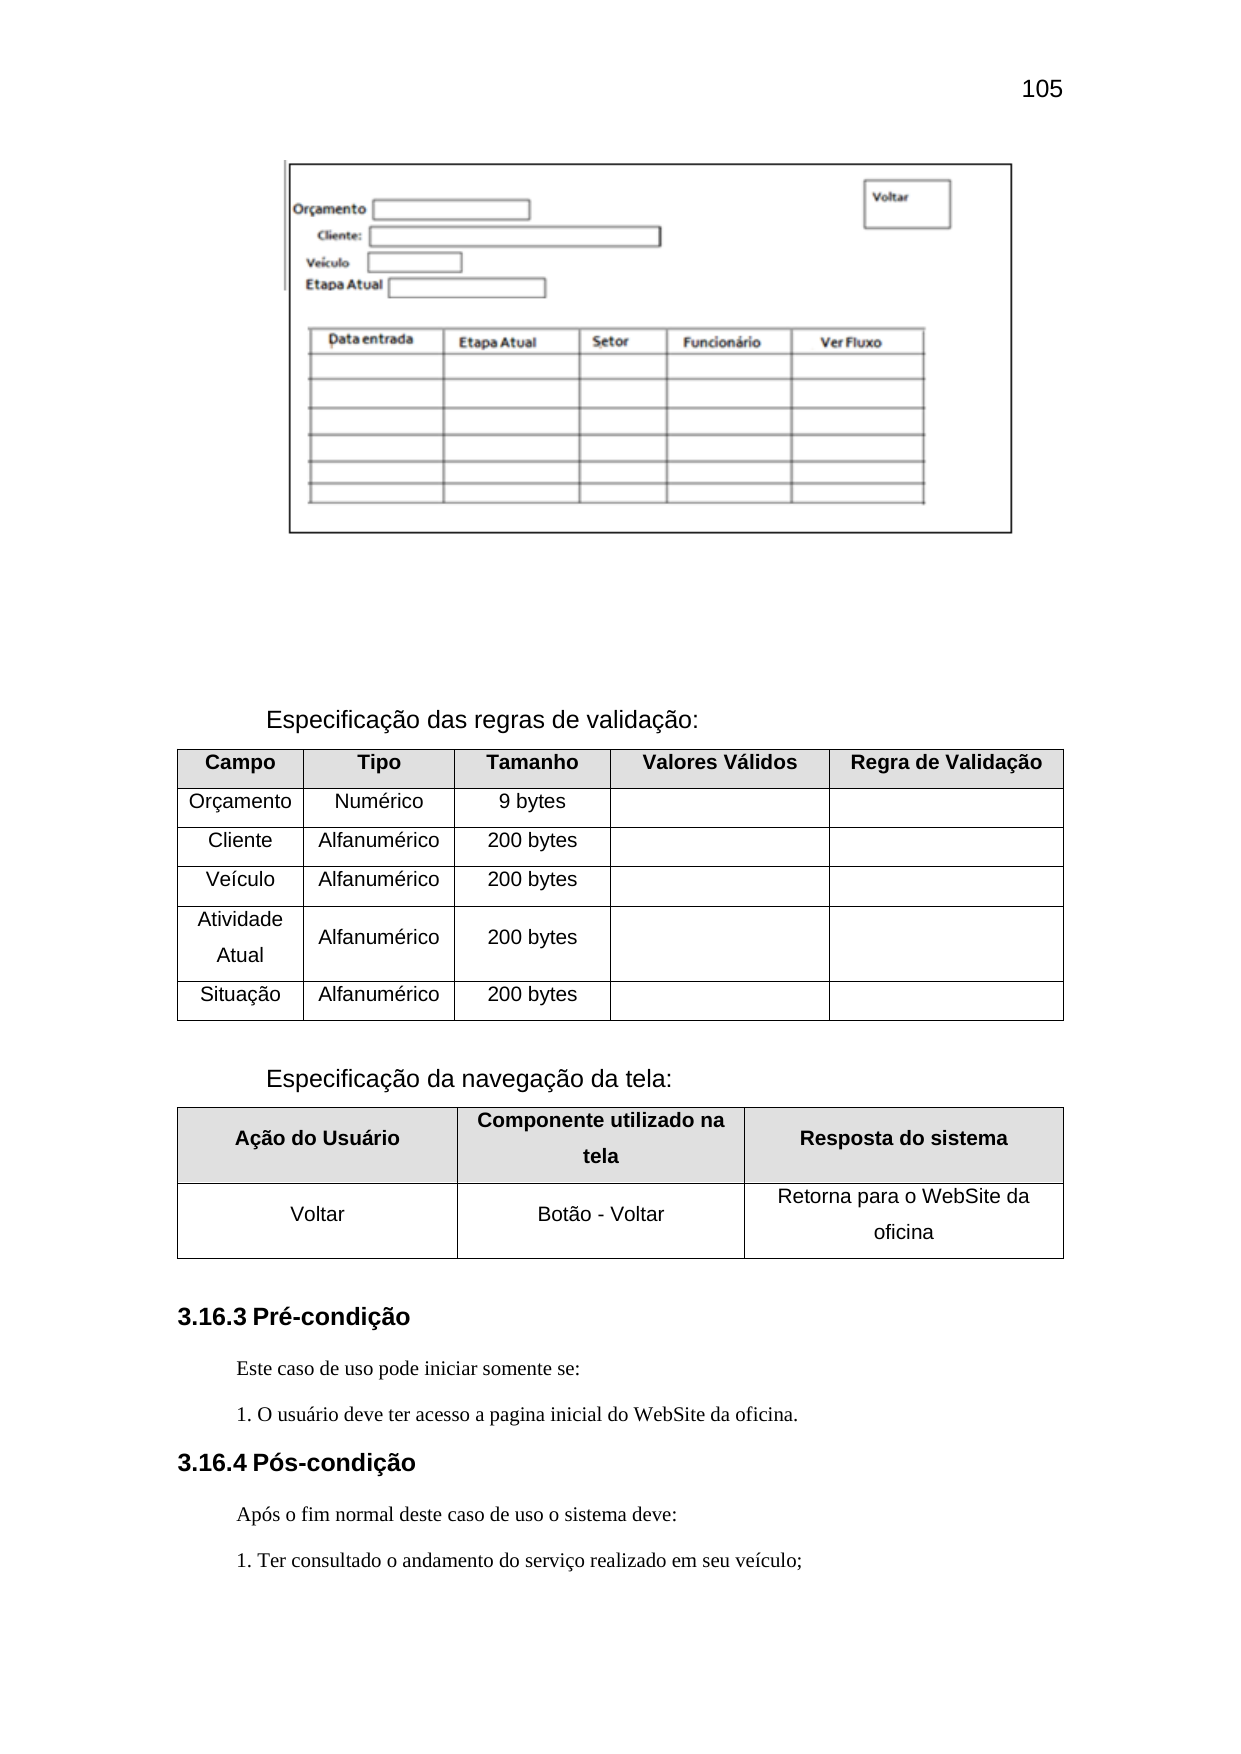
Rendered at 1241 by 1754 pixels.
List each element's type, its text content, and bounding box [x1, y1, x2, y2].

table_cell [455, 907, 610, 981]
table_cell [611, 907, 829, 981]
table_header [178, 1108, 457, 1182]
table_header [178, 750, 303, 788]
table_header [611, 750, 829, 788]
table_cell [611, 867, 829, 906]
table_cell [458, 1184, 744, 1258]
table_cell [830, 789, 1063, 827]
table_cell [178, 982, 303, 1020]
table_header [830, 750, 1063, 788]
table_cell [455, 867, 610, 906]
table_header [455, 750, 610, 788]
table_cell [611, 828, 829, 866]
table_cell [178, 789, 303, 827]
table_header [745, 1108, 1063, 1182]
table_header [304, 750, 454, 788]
text Após o fim normal deste caso de uso o sistema deve: [177, 1502, 1063, 1526]
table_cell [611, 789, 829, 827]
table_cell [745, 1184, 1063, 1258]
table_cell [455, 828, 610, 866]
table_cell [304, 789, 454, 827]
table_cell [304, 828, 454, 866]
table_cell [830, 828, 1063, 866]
picture [283, 160, 1064, 562]
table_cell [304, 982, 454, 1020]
text 1. Ter consultado o andamento do serviço realizado em seu veículo; [177, 1548, 1063, 1572]
text Pós-condição [177, 1448, 1063, 1477]
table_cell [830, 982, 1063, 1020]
text 1. O usuário deve ter acesso a pagina inicial do WebSite da oficina. [177, 1402, 1063, 1426]
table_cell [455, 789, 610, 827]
text Este caso de uso pode iniciar somente se: [177, 1355, 1063, 1379]
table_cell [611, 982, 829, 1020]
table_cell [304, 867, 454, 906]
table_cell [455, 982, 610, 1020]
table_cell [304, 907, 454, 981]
text Pré-condição [177, 1302, 1063, 1331]
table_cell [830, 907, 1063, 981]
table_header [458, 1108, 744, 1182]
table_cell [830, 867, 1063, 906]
text Especificação das regras de validação: [177, 705, 1063, 734]
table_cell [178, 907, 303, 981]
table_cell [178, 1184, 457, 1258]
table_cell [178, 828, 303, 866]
text Especificação da navegação da tela: [177, 1064, 1063, 1093]
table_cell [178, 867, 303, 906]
